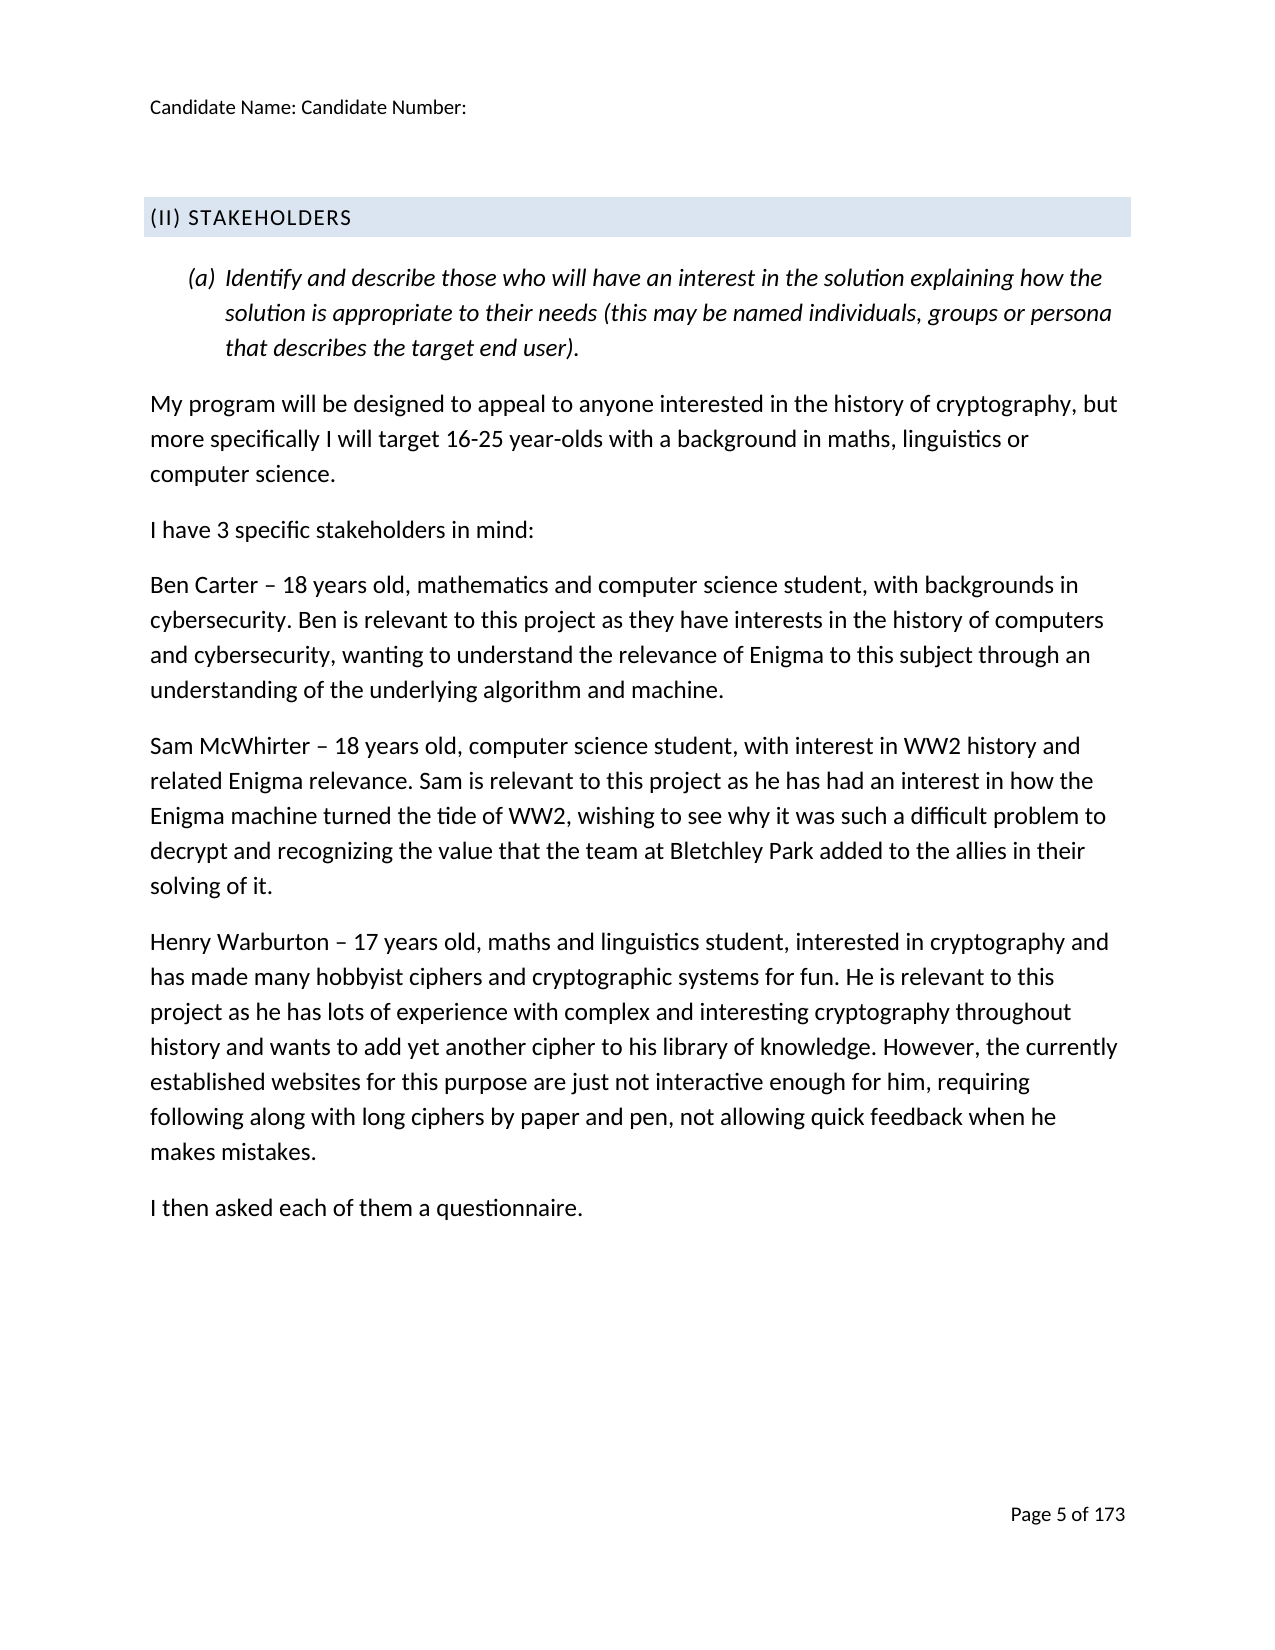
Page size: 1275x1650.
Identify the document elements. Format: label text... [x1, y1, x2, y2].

text I then asked each of them a questionnaire. [150, 1192, 1125, 1223]
text I have 3 specific stakeholders in mind: [150, 514, 1125, 544]
text Ben Carter – 18 years old, mathematics and computer science student, with backgrounds in cybersecurity. Ben is relevant to this project as they have interests in the history of computers and cybersecurity, wanting to understand the relevance of Enigma to this subject through an understanding of the underlying algorithm and machine. [150, 570, 1125, 705]
text Sam McWhirter – 18 years old, computer science student, with interest in WW2 history and related Enigma relevance. Sam is relevant to this project as he has had an interest in how the Enigma machine turned the tide of WW2, wishing to see why it was such a difficult problem to decrypt and recognizing the value that the team at Bletchley Park added to the allies in their solving of it. [150, 731, 1125, 901]
text Henry Warburton – 17 years old, maths and linguistics student, interested in cryptography and has made many hobbyist ciphers and cryptographic systems for fun. He is relevant to this project as he has lots of experience with complex and interesting cryptography throughout history and wants to add yet another cipher to his library of knowledge. However, the currently established websites for this purpose are just not interactive enough for him, requiring following along with long ciphers by paper and pen, not allowing quick feedback when he makes mistakes. [150, 926, 1125, 1167]
text My program will be designed to appeal to anyone interested in the history of cryptography, but more specifically I will target 16-25 year-olds with a background in maths, linguistics or computer science. [150, 388, 1125, 488]
list Identify and describe those who will have an interest in the solution explaining how the solution is appropriate to their needs (this may be named individuals, groups or persona that describes the target end user). [187, 262, 1125, 363]
subtitle (ii) Stakeholders [150, 203, 1125, 231]
